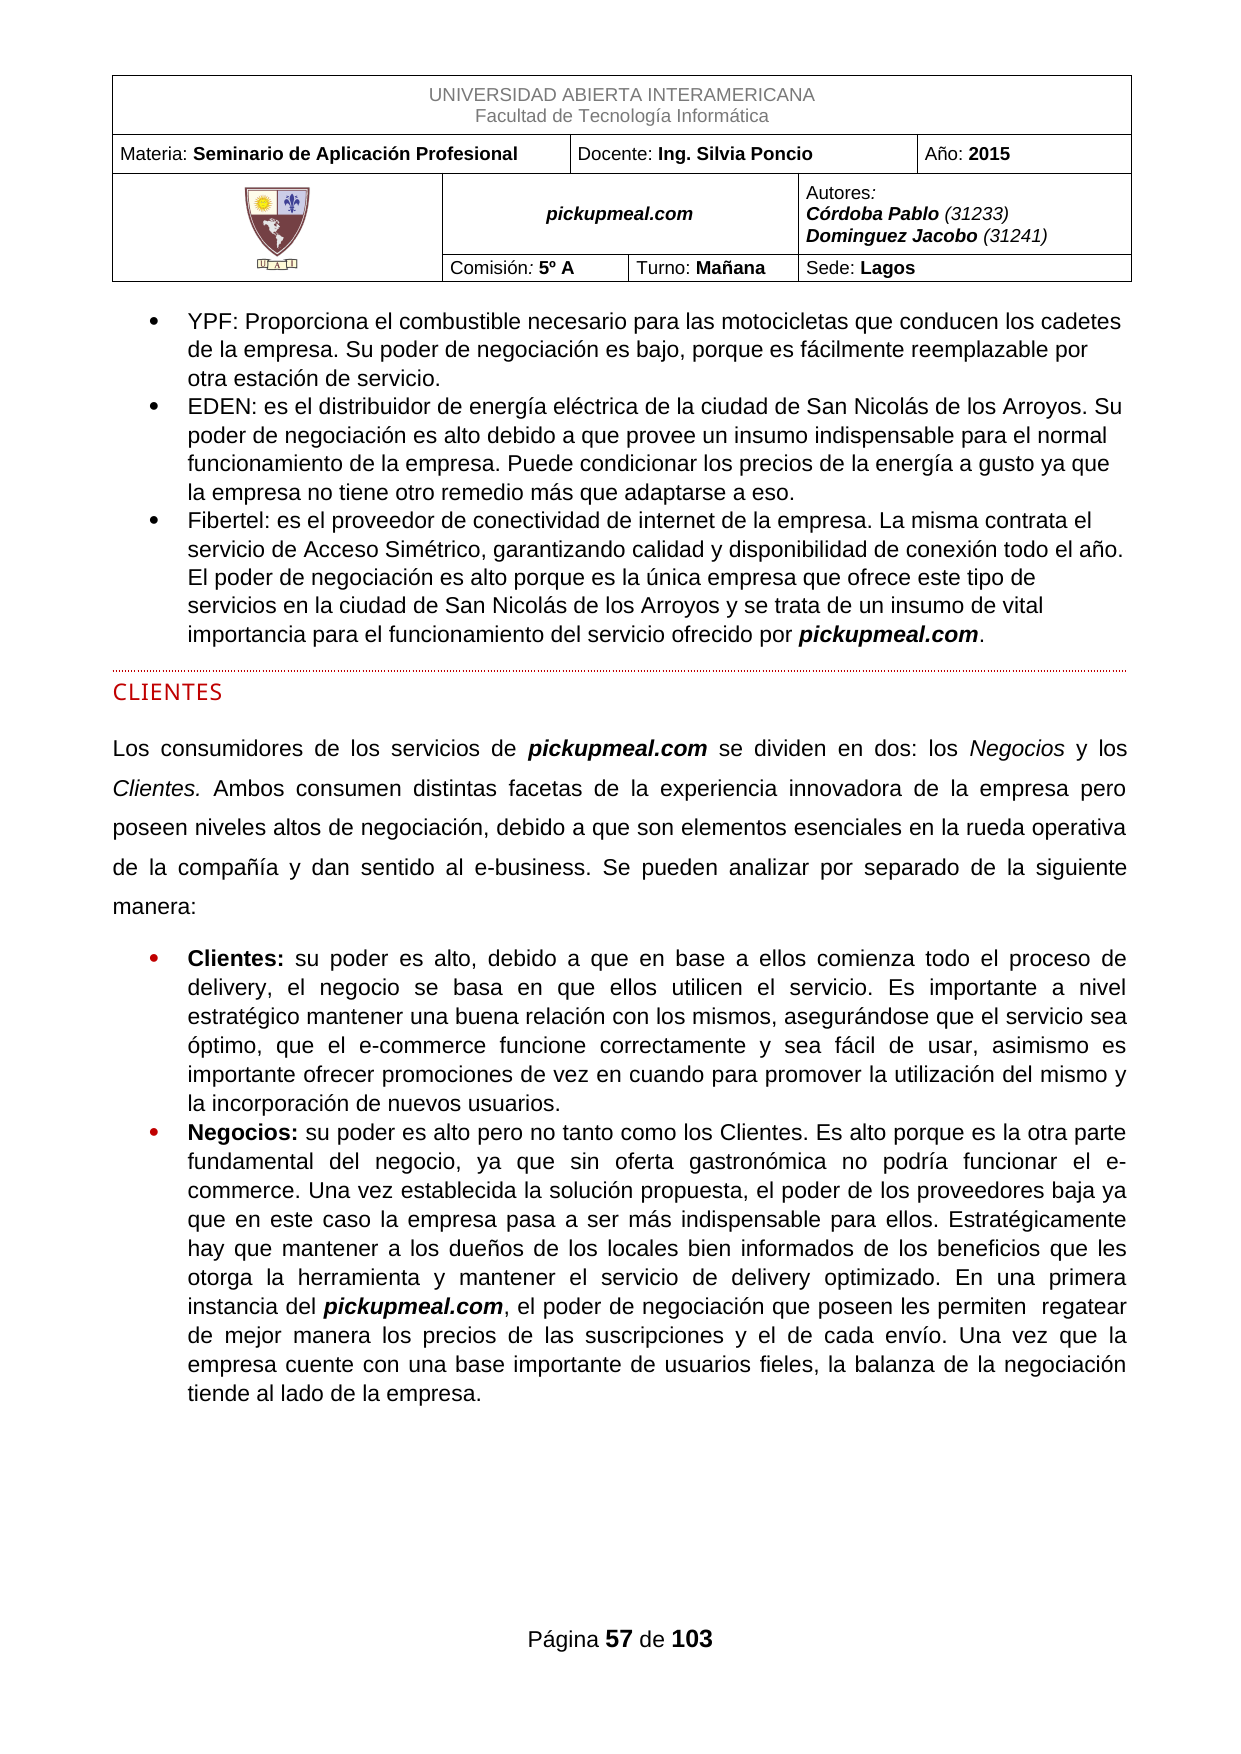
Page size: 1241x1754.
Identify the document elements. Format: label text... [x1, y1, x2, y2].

list Clientes: su poder es alto, debido a que en base a ellos comienza todo el proceso de delivery, el negocio se basa en que ellos utilicen el servicio. Es importante a nivel estratégico mantener una buena relación con los mismos, asegurándose que el servicio sea óptimo, que el e-commerce funcione correctamente y sea fácil de usar, asimismo es importante ofrecer promociones de vez en cuando para promover la utilización del mismo y la incorporación de nuevos usuarios. [150, 945, 1128, 1116]
subtitle Clientes [112, 670, 1128, 707]
list Negocios: su poder es alto pero no tanto como los Clientes. Es alto porque es la otra parte fundamental del negocio, ya que sin oferta gastronómica no podría funcionar el e-commerce. Una vez establecida la solución propuesta, el poder de los proveedores baja ya que en este caso la empresa pasa a ser más indispensable para ellos. Estratégicamente hay que mantener a los dueños de los locales bien informados de los beneficios que les otorga la herramienta y mantener el servicio de delivery optimizado. En una primera instancia del pickupmeal.com, el poder de negociación que poseen les permiten regatear de mejor manera los precios de las suscripciones y el de cada envío. Una vez que la empresa cuente con una base importante de usuarios fieles, la balanza de la negociación tiende al lado de la empresa. [150, 1119, 1128, 1406]
list YPF: Proporciona el combustible necesario para las motocicletas que conducen los cadetes de la empresa. Su poder de negociación es bajo, porque es fácilmente reemplazable por otra estación de servicio. [150, 308, 1128, 391]
list Fibertel: es el proveedor de conectividad de internet de la empresa. La misma contrata el servicio de Acceso Simétrico, garantizando calidad y disponibilidad de conexión todo el año. El poder de negociación es alto porque es la única empresa que ofrece este tipo de servicios en la ciudad de San Nicolás de los Arroyos y se trata de un insumo de vital importancia para el funcionamiento del servicio ofrecido por pickupmeal.com. [150, 507, 1128, 647]
text Los consumidores de los servicios de pickupmeal.com se dividen en dos: los Negocios y los Clientes. Ambos consumen distintas facetas de la experiencia innovadora de la empresa pero poseen niveles altos de negociación, debido a que son elementos esenciales en la rueda operativa de la compañía y dan sentido al e-business. Se pueden analizar por separado de la siguiente manera: [112, 735, 1128, 919]
picture [230, 182, 325, 273]
list EDEN: es el distribuidor de energía eléctrica de la ciudad de San Nicolás de los Arroyos. Su poder de negociación es alto debido a que provee un insumo indispensable para el normal funcionamiento de la empresa. Puede condicionar los precios de la energía a gusto ya que la empresa no tiene otro remedio más que adaptarse a eso. [150, 393, 1128, 505]
